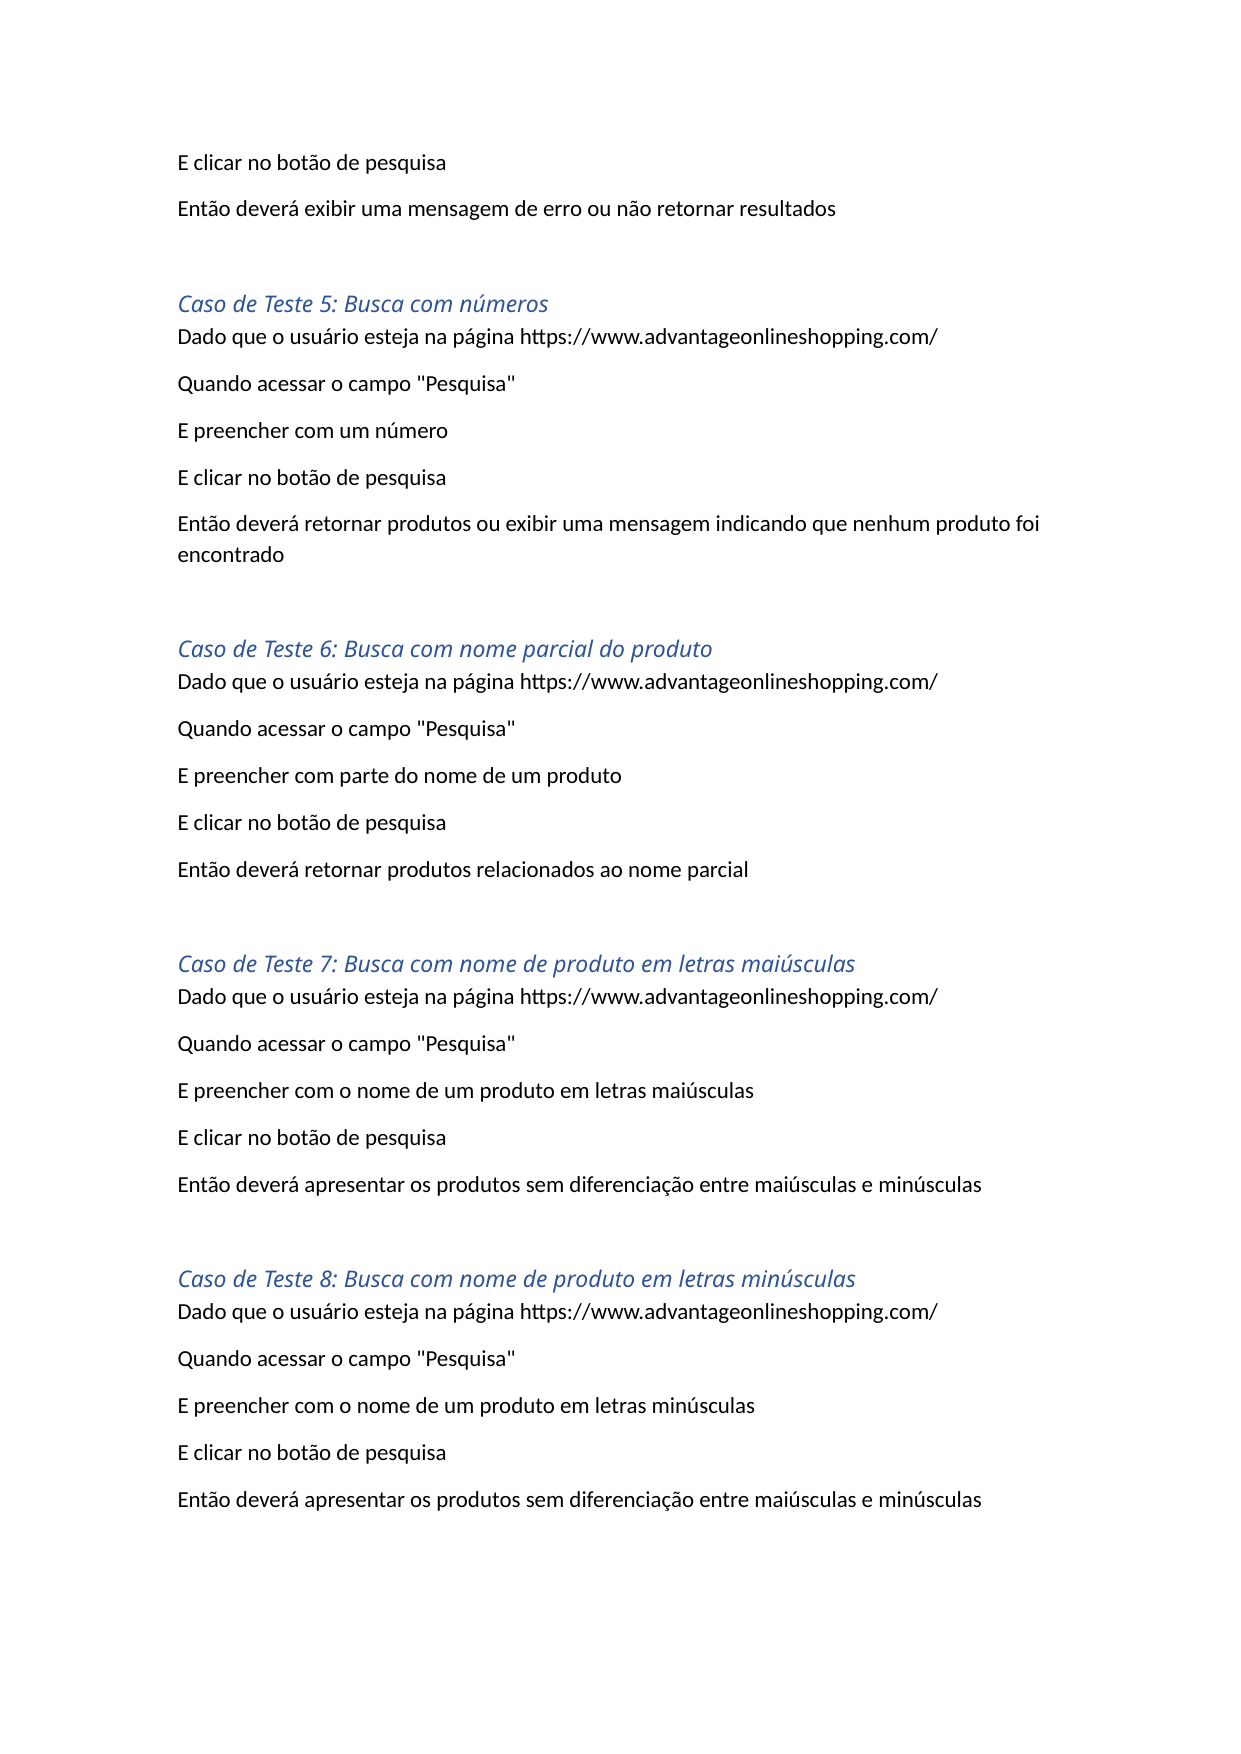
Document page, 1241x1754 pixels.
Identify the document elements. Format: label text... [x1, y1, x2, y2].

text E preencher com o nome de um produto em letras maiúsculas [177, 1076, 1063, 1104]
subtitle Caso de Teste 7: Busca com nome de produto em letras maiúsculas [177, 948, 1063, 980]
subtitle Caso de Teste 8: Busca com nome de produto em letras minúsculas [177, 1263, 1063, 1295]
text Quando acessar o campo "Pesquisa" [177, 369, 1063, 397]
text Então deverá apresentar os produtos sem diferenciação entre maiúsculas e minúsculas [177, 1485, 1063, 1513]
text Então deverá retornar produtos ou exibir uma mensagem indicando que nenhum produto foi encontrado [177, 509, 1063, 568]
text Quando acessar o campo "Pesquisa" [177, 1029, 1063, 1057]
text Quando acessar o campo "Pesquisa" [177, 1344, 1063, 1372]
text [177, 322, 1063, 350]
text Então deverá retornar produtos relacionados ao nome parcial [177, 855, 1063, 883]
text E clicar no botão de pesquisa [177, 808, 1063, 836]
subtitle Caso de Teste 6: Busca com nome parcial do produto [177, 633, 1063, 665]
text E clicar no botão de pesquisa [177, 1438, 1063, 1466]
text E clicar no botão de pesquisa [177, 1123, 1063, 1151]
text Dado que o usuário esteja na página https://www.advantageonlineshopping.com/ [177, 1297, 1063, 1325]
text Então deverá apresentar os produtos sem diferenciação entre maiúsculas e minúsculas [177, 1170, 1063, 1198]
text E clicar no botão de pesquisa [177, 148, 1063, 176]
text E clicar no botão de pesquisa [177, 463, 1063, 491]
subtitle Caso de Teste 5: Busca com números [177, 288, 1063, 319]
text Quando acessar o campo "Pesquisa" [177, 714, 1063, 742]
text Então deverá exibir uma mensagem de erro ou não retornar resultados [177, 194, 1063, 222]
text Dado que o usuário esteja na página https://www.advantageonlineshopping.com/ [177, 982, 1063, 1010]
text E preencher com o nome de um produto em letras minúsculas [177, 1391, 1063, 1419]
text Dado que o usuário esteja na página https://www.advantageonlineshopping.com/ [177, 667, 1063, 695]
text E preencher com um número [177, 416, 1063, 444]
text E preencher com parte do nome de um produto [177, 761, 1063, 789]
